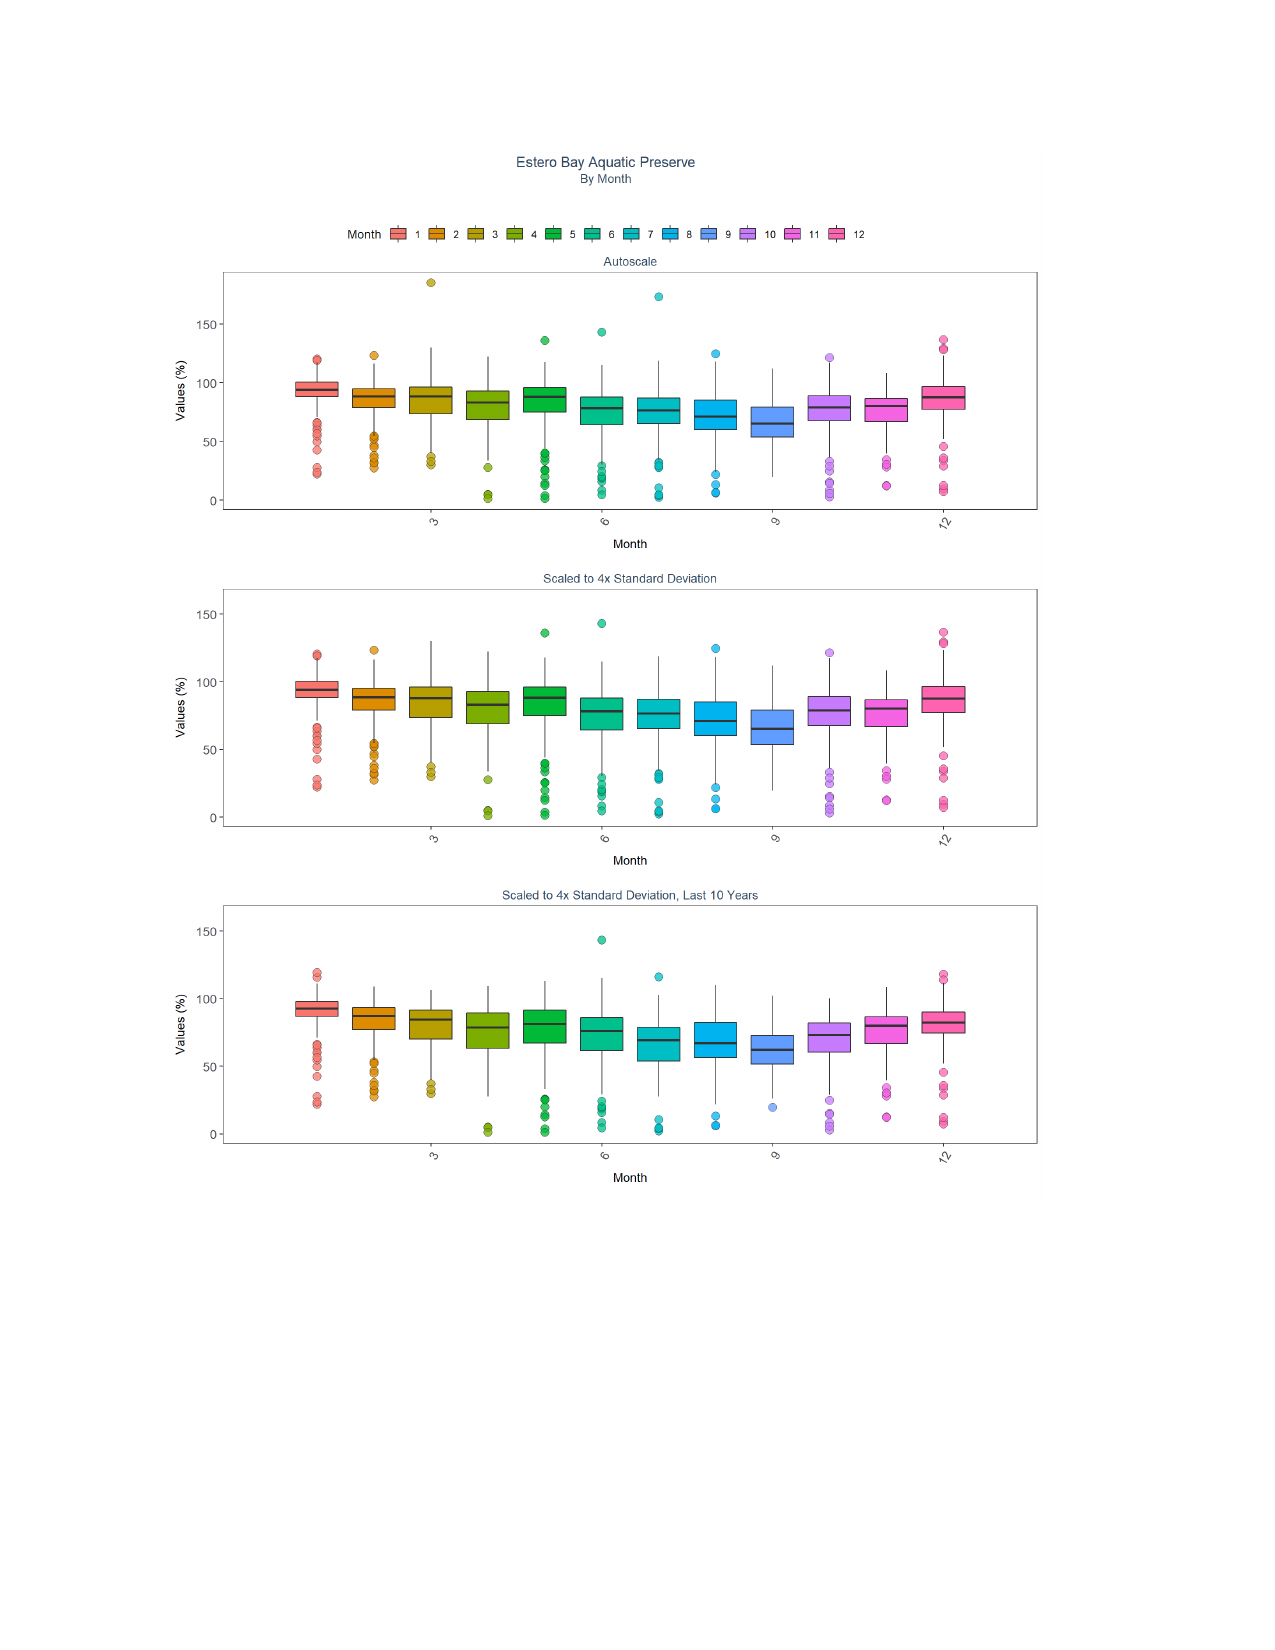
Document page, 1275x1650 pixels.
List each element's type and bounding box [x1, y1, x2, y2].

picture [168, 150, 1044, 1200]
